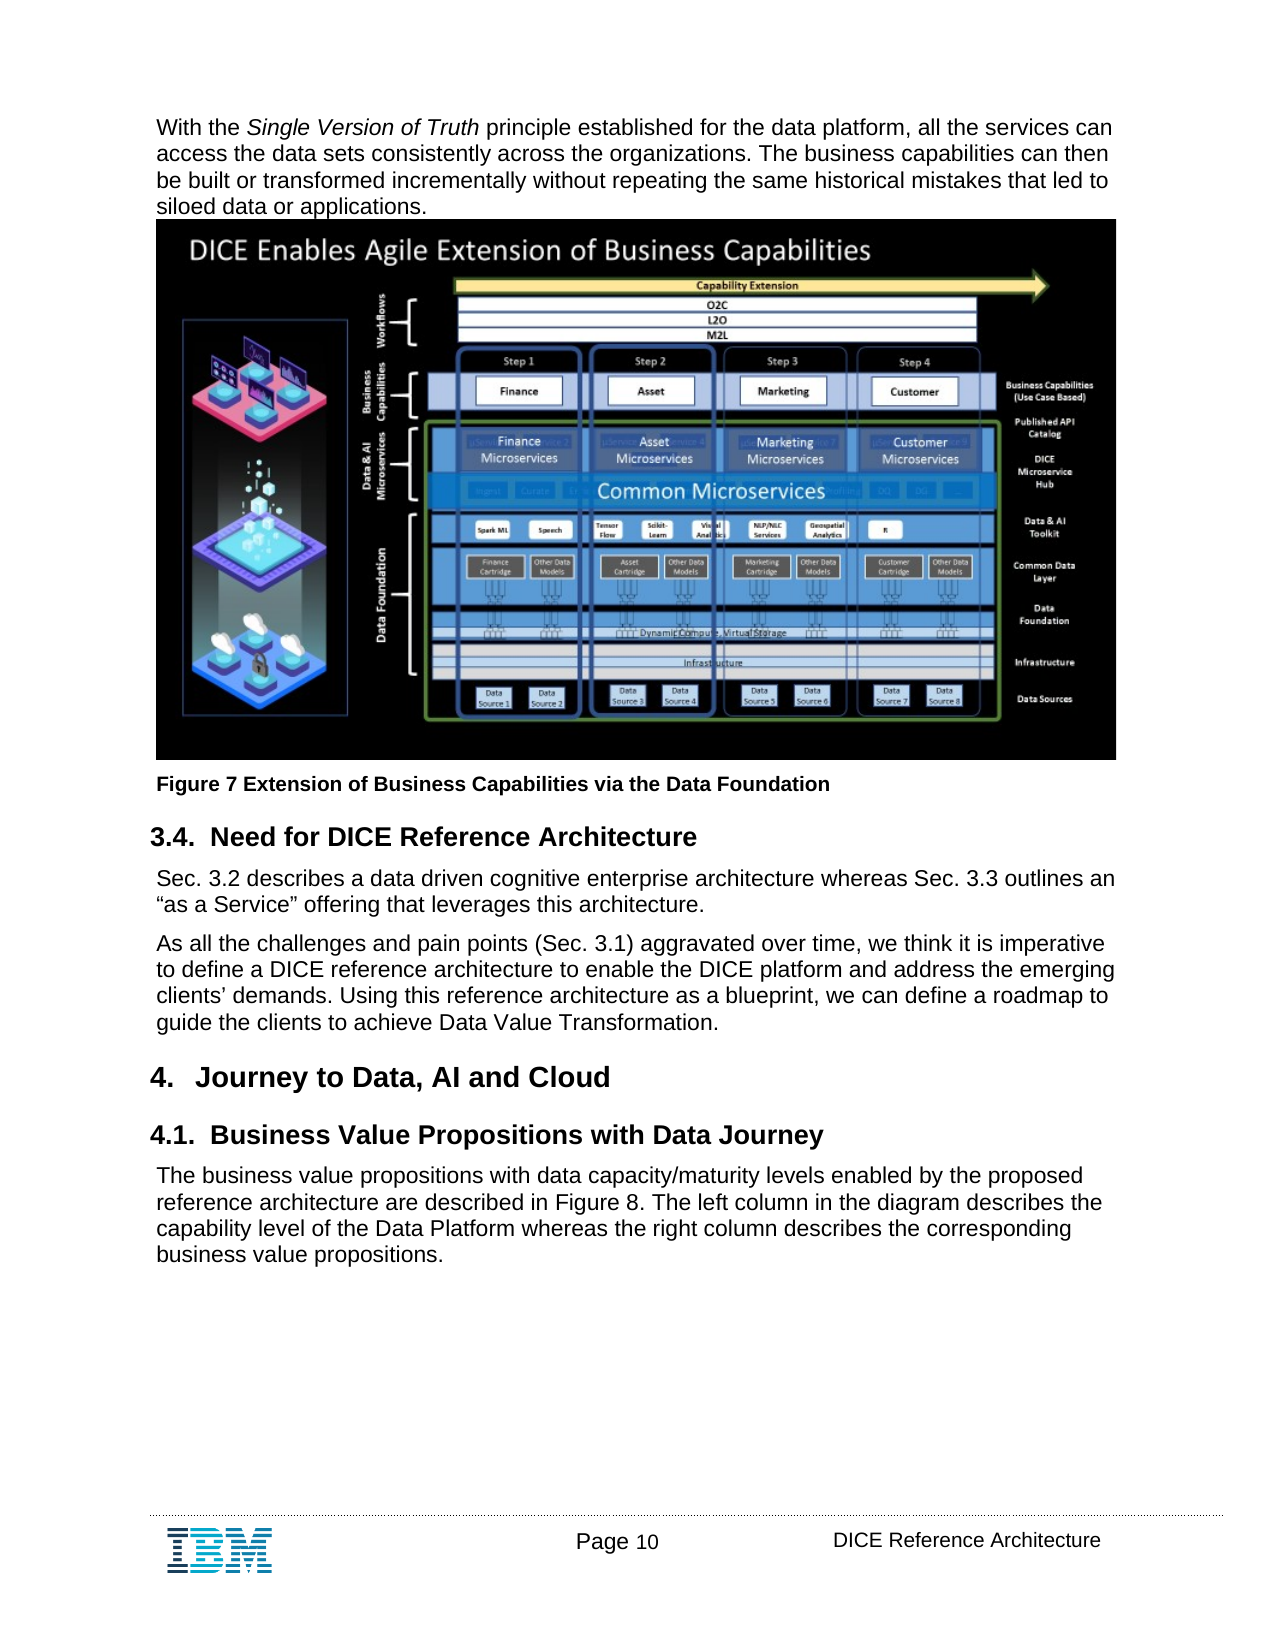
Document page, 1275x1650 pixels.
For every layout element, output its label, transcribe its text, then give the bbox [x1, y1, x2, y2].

subtitle Business Value Propositions with Data Journey [150, 1119, 1125, 1150]
text Sec. 3.2 describes a data driven cognitive enterprise architecture whereas Sec. 3.3 outlines an “as a Service” offering that leverages this architecture. [156, 864, 1125, 917]
subtitle Journey to Data, AI and Cloud [150, 1060, 1125, 1094]
picture [167, 1528, 272, 1573]
picture [156, 219, 1117, 760]
text As all the challenges and pain points (Sec. 3.1) aggravated over time, we think it is imperative to define a DICE reference architecture to enable the DICE platform and address the emerging clients’ demands. Using this reference architecture as a blueprint, we can define a roadmap to guide the clients to achieve Data Value Transformation. [156, 930, 1125, 1035]
text With the Single Version of Truth principle established for the data platform, all the services can access the data sets consistently across the organizations. The business capabilities can then be built or transformed incrementally without repeating the same historical mistakes that led to siloed data or applications. [156, 114, 1125, 219]
text The business value propositions with data capacity/maturity levels enabled by the proposed reference architecture are described in Figure 8. The left column in the diagram describes the capability level of the Data Platform whereas the right column describes the corresponding business value propositions. [156, 1162, 1125, 1268]
subtitle Need for DICE Reference Architecture [150, 821, 1125, 852]
text Figure 7 Extension of Business Capabilities via the Data Foundation [156, 772, 1125, 796]
